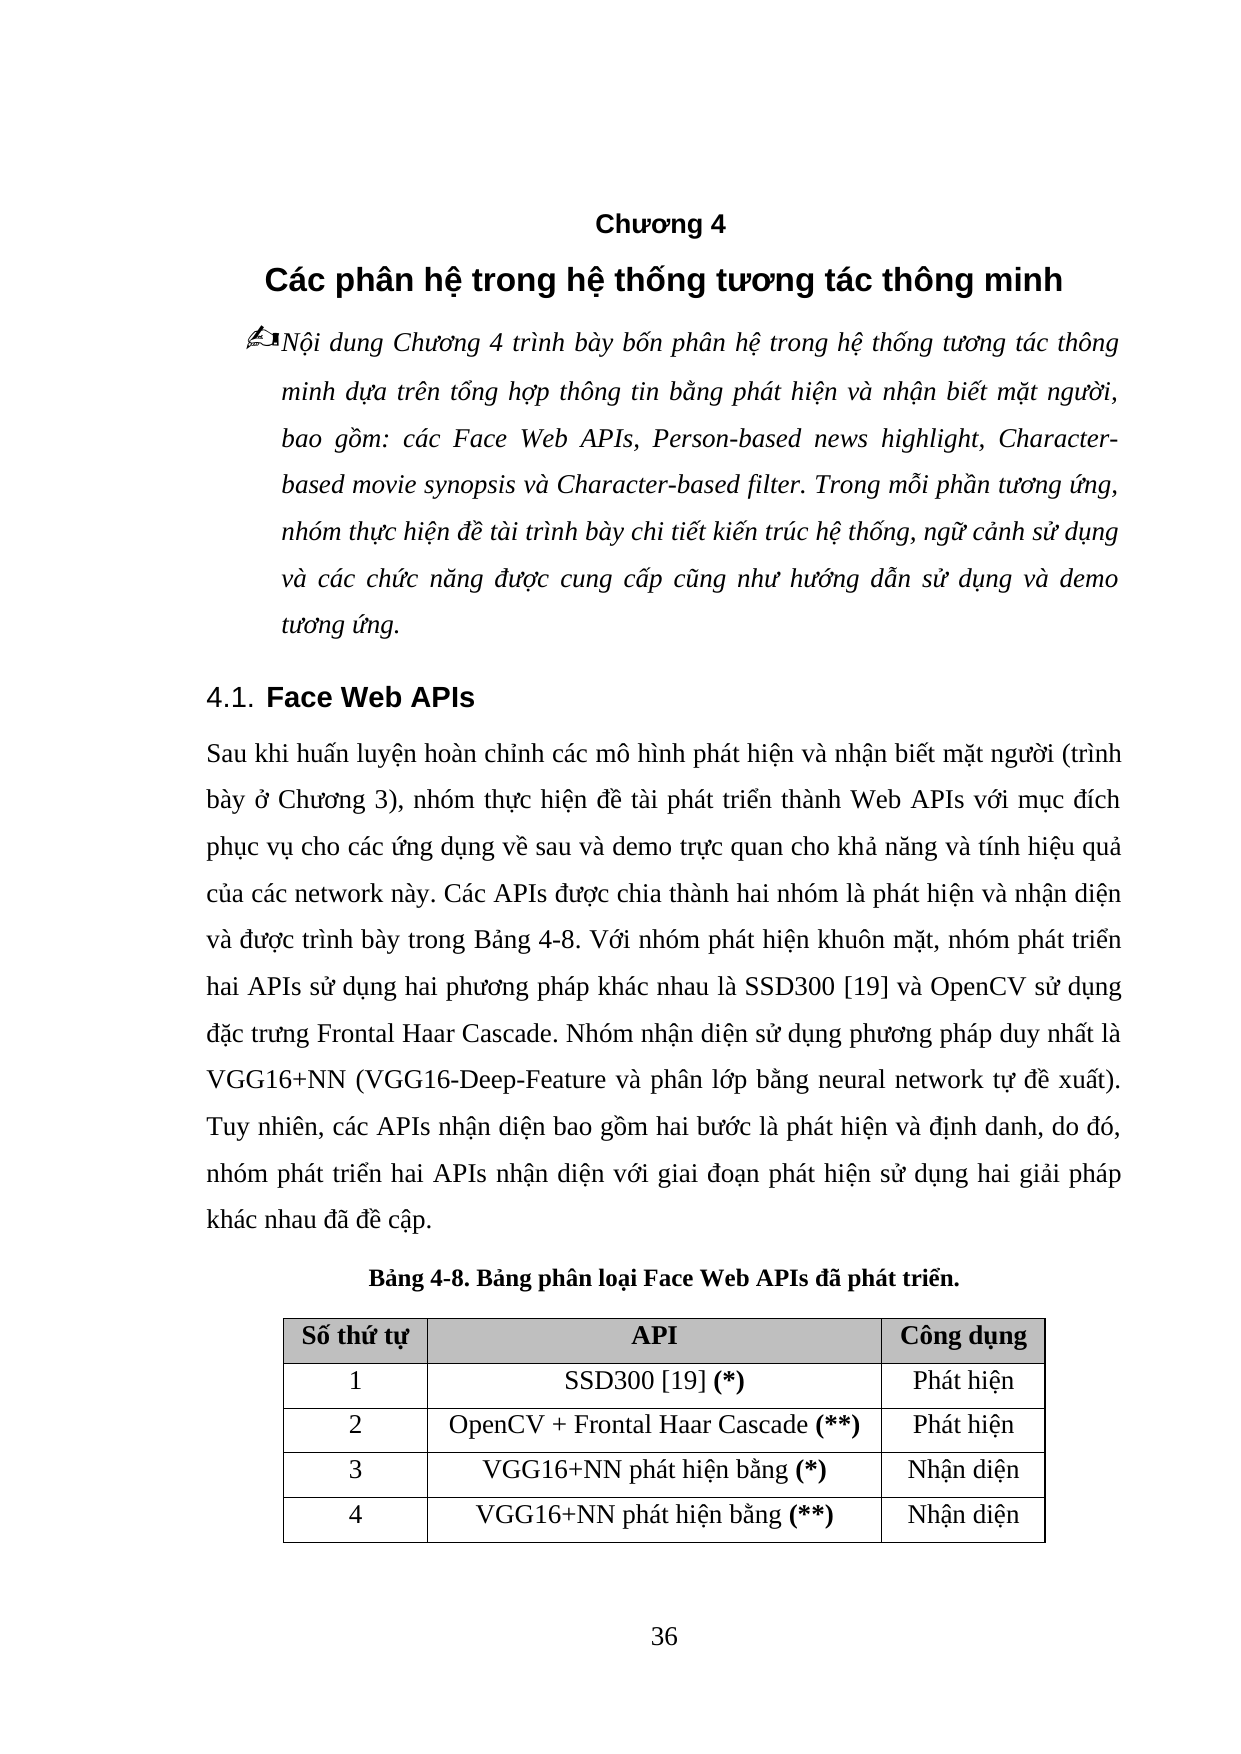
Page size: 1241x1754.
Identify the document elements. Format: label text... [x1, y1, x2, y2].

table_cell Phát hiện [882, 1364, 1044, 1408]
table_cell VGG16+NN phát hiện bằng (*) [428, 1453, 881, 1497]
table_cell Nhận diện [882, 1498, 1044, 1542]
subtitle Các phân hệ trong hệ thống tương tác thông minh [206, 202, 1122, 298]
table_cell Phát hiện [882, 1409, 1044, 1452]
table_header API [428, 1319, 881, 1363]
subtitle Face Web APIs [206, 680, 1122, 714]
table_cell Nhận diện [882, 1453, 1044, 1497]
table_cell SSD300 (*) [428, 1364, 881, 1408]
table_cell VGG16+NN phát hiện bằng (**) [428, 1498, 881, 1542]
text Nội dung Chương 4 trình bày bốn phân hệ trong hệ thống tương tác thông minh dựa trên tổng hợp thông tin bằng phát hiện và nhận biết mặt người, bao gồm: các Face Web APIs, Person-based news highlight, Character-based movie synopsis và Character-based filter. Trong mỗi phần tương ứng, nhóm thực hiện đề tài trình bày chi tiết kiến trúc hệ thống, ngữ cảnh sử dụng và các chức năng được cung cấp cũng như hướng dẫn sử dụng và demo tương ứng. [244, 324, 1122, 640]
text Sau khi huấn luyện hoàn chỉnh các mô hình phát hiện và nhận biết mặt người (trình bày ở Chương 3), nhóm thực hiện đề tài phát triển thành Web APIs với mục đích phục vụ cho các ứng dụng về sau và demo trực quan cho khả năng và tính hiệu quả của các network này. Các APIs được chia thành hai nhóm là phát hiện và nhận diện và được trình bày trong Bảng 4-1. Với nhóm phát hiện khuôn mặt, nhóm phát triển hai APIs sử dụng hai phương pháp khác nhau là SSD300 và OpenCV sử dụng đặc trưng Frontal Haar Cascade. Nhóm nhận diện sử dụng phương pháp duy nhất là VGG16+NN (VGG16-Deep-Feature và phân lớp bằng neural network tự đề xuất). Tuy nhiên, các APIs nhận diện bao gồm hai bước là phát hiện và định danh, do đó, nhóm phát triển hai APIs nhận diện với giai đoạn phát hiện sử dụng hai giải pháp khác nhau đã đề cập. [206, 737, 1122, 1234]
table_cell OpenCV + Frontal Haar Cascade (**) [428, 1409, 881, 1452]
table_cell 2 [284, 1409, 427, 1452]
table_cell 1 [284, 1364, 427, 1408]
table_header Công dụng [882, 1319, 1044, 1363]
table_header Số thứ tự [284, 1319, 427, 1363]
table_cell 3 [284, 1453, 427, 1497]
table_cell 4 [284, 1498, 427, 1542]
